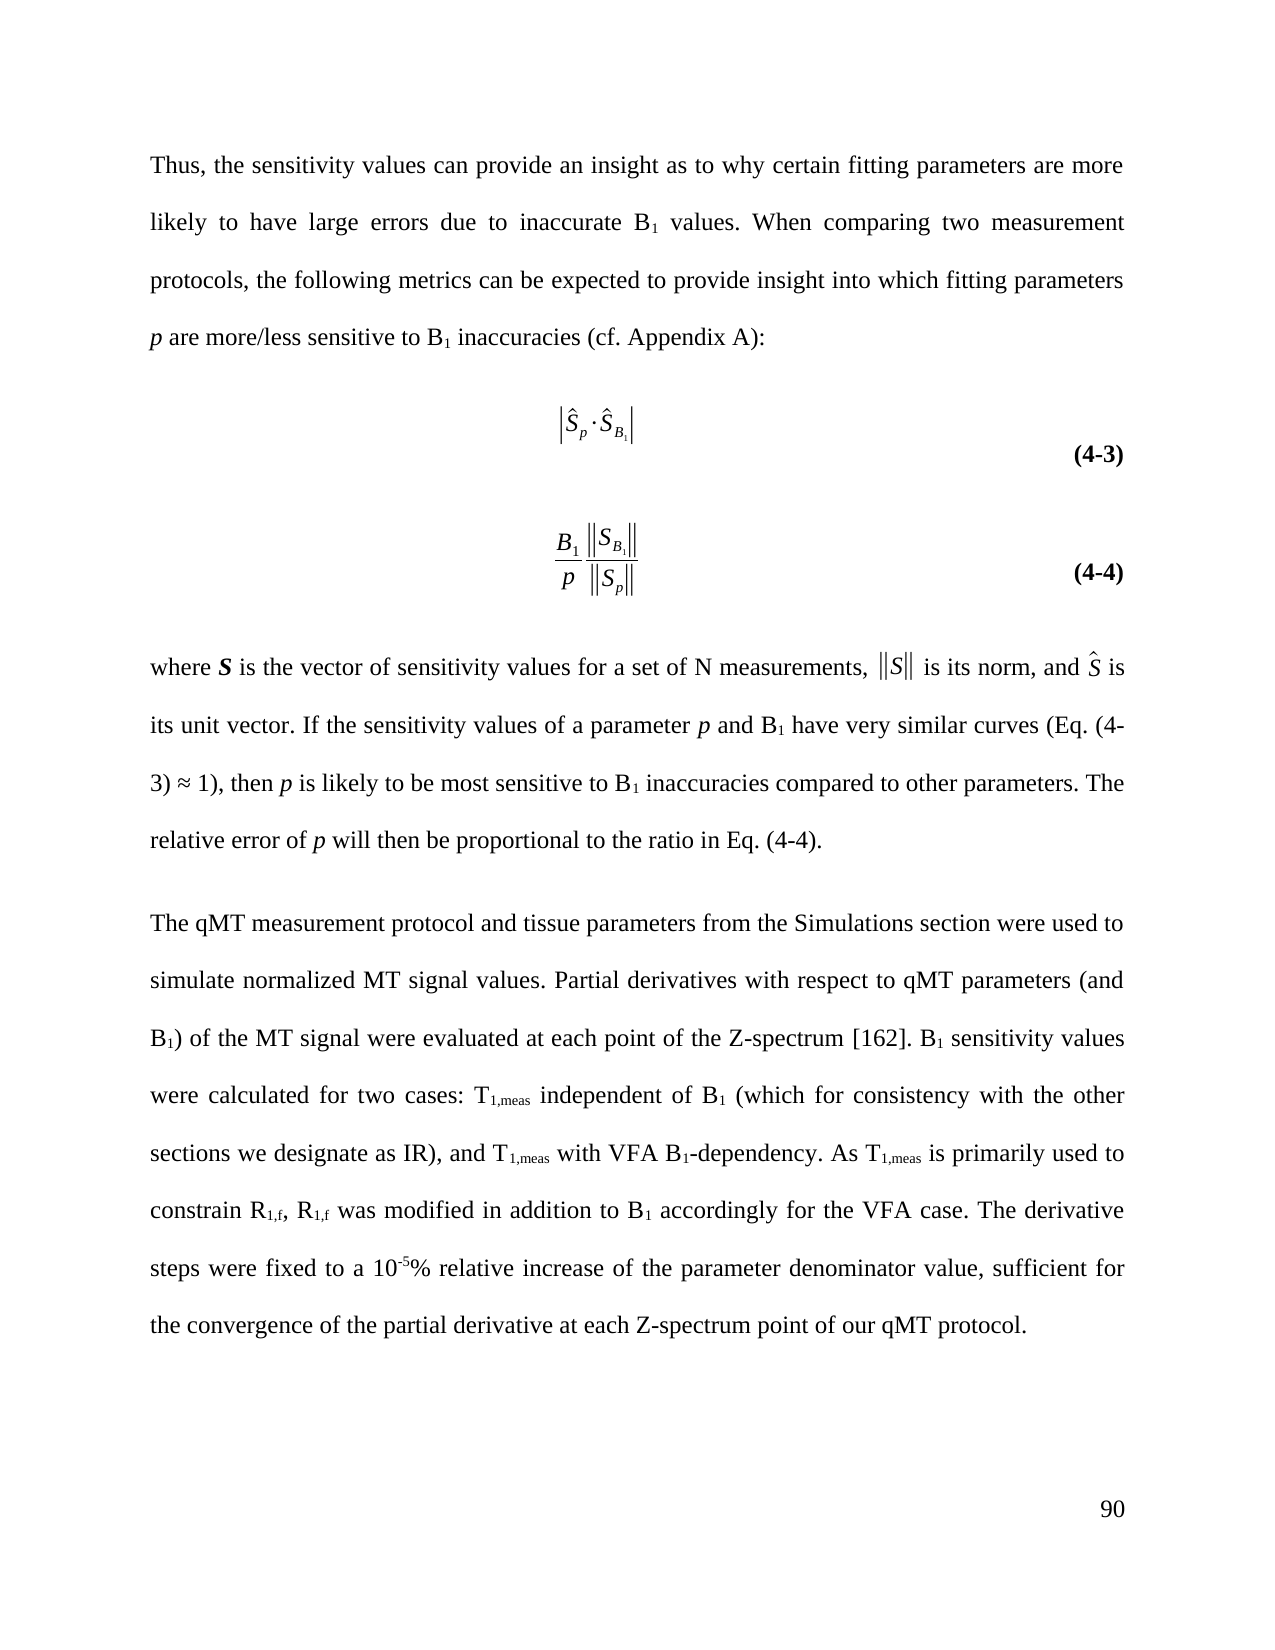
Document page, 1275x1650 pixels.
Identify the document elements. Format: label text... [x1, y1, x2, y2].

text where S is the vector of sensitivity values for a set of N measurements, is its norm, and is its unit vector. If the sensitivity values of a parameter p and B1 have very similar curves (Eq. (4-3) ≈ 1), then p is likely to be most sensitive to B1 inaccuracies compared to other parameters. The relative error of p will then be proportional to the ratio in Eq. (4-4). [150, 651, 1125, 854]
text The qMT measurement protocol and tissue parameters from the Simulations section were used to simulate normalized MT signal values. Partial derivatives with respect to qMT parameters (and B1) of the MT signal were evaluated at each point of the Z-spectrum [162]. B1 sensitivity values were calculated for two cases: T1,meas independent of B1 (which for consistency with the other sections we designate as IR), and T1,meas with VFA B1-dependency. As T1,meas is primarily used to constrain R1,f, R1,f was modified in addition to B1 accordingly for the VFA case. The derivative steps were fixed to a 10-5% relative increase of the parameter denominator value, sufficient for the convergence of the partial derivative at each Z-spectrum point of our qMT protocol. [150, 908, 1125, 1339]
table_cell [150, 522, 1043, 651]
text Thus, the sensitivity values can provide an insight as to why certain fitting parameters are more likely to have large errors due to inaccurate B1 values. When comparing two measurement protocols, the following metrics can be expected to provide insight into which fitting parameters p are more/less sensitive to B1 inaccuracies (cf. Appendix A): [150, 150, 1125, 351]
table_cell (4-4) [1043, 522, 1135, 651]
table_header [150, 405, 1043, 522]
table_header (4-3) [1043, 405, 1135, 522]
